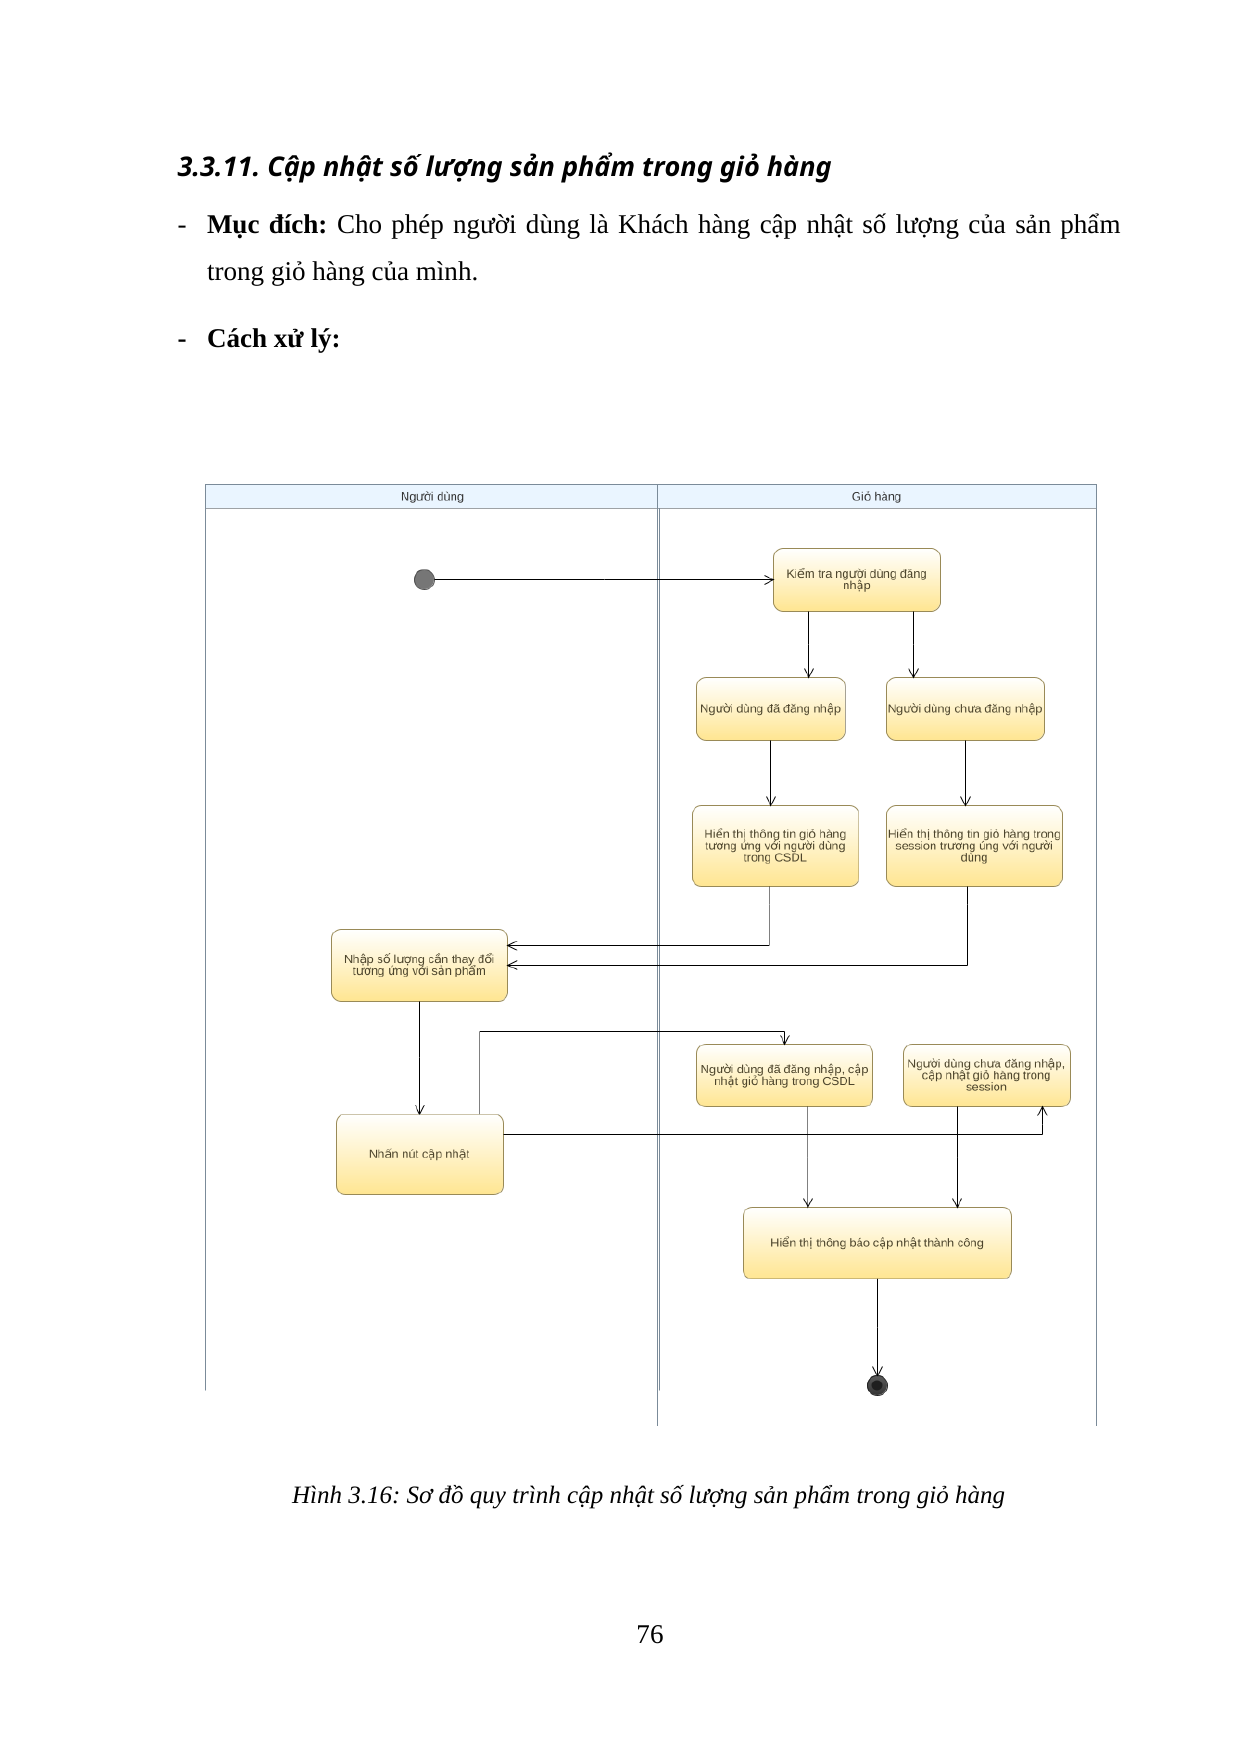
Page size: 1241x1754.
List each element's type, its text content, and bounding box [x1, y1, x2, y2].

subtitle 3.3.11. Cập nhật số lượng sản phẩm trong giỏ hàng [177, 148, 1122, 184]
list Mục đích: Cho phép người dùng là Khách hàng cập nhật số lượng của sản phẩm trong giỏ hàng của mình. [177, 208, 1122, 286]
text Hình 3.16: Sơ đồ quy trình cập nhật số lượng sản phẩm trong giỏ hàng [177, 1480, 1122, 1508]
list Cách xử lý: [177, 322, 1122, 354]
picture [177, 457, 1123, 1452]
